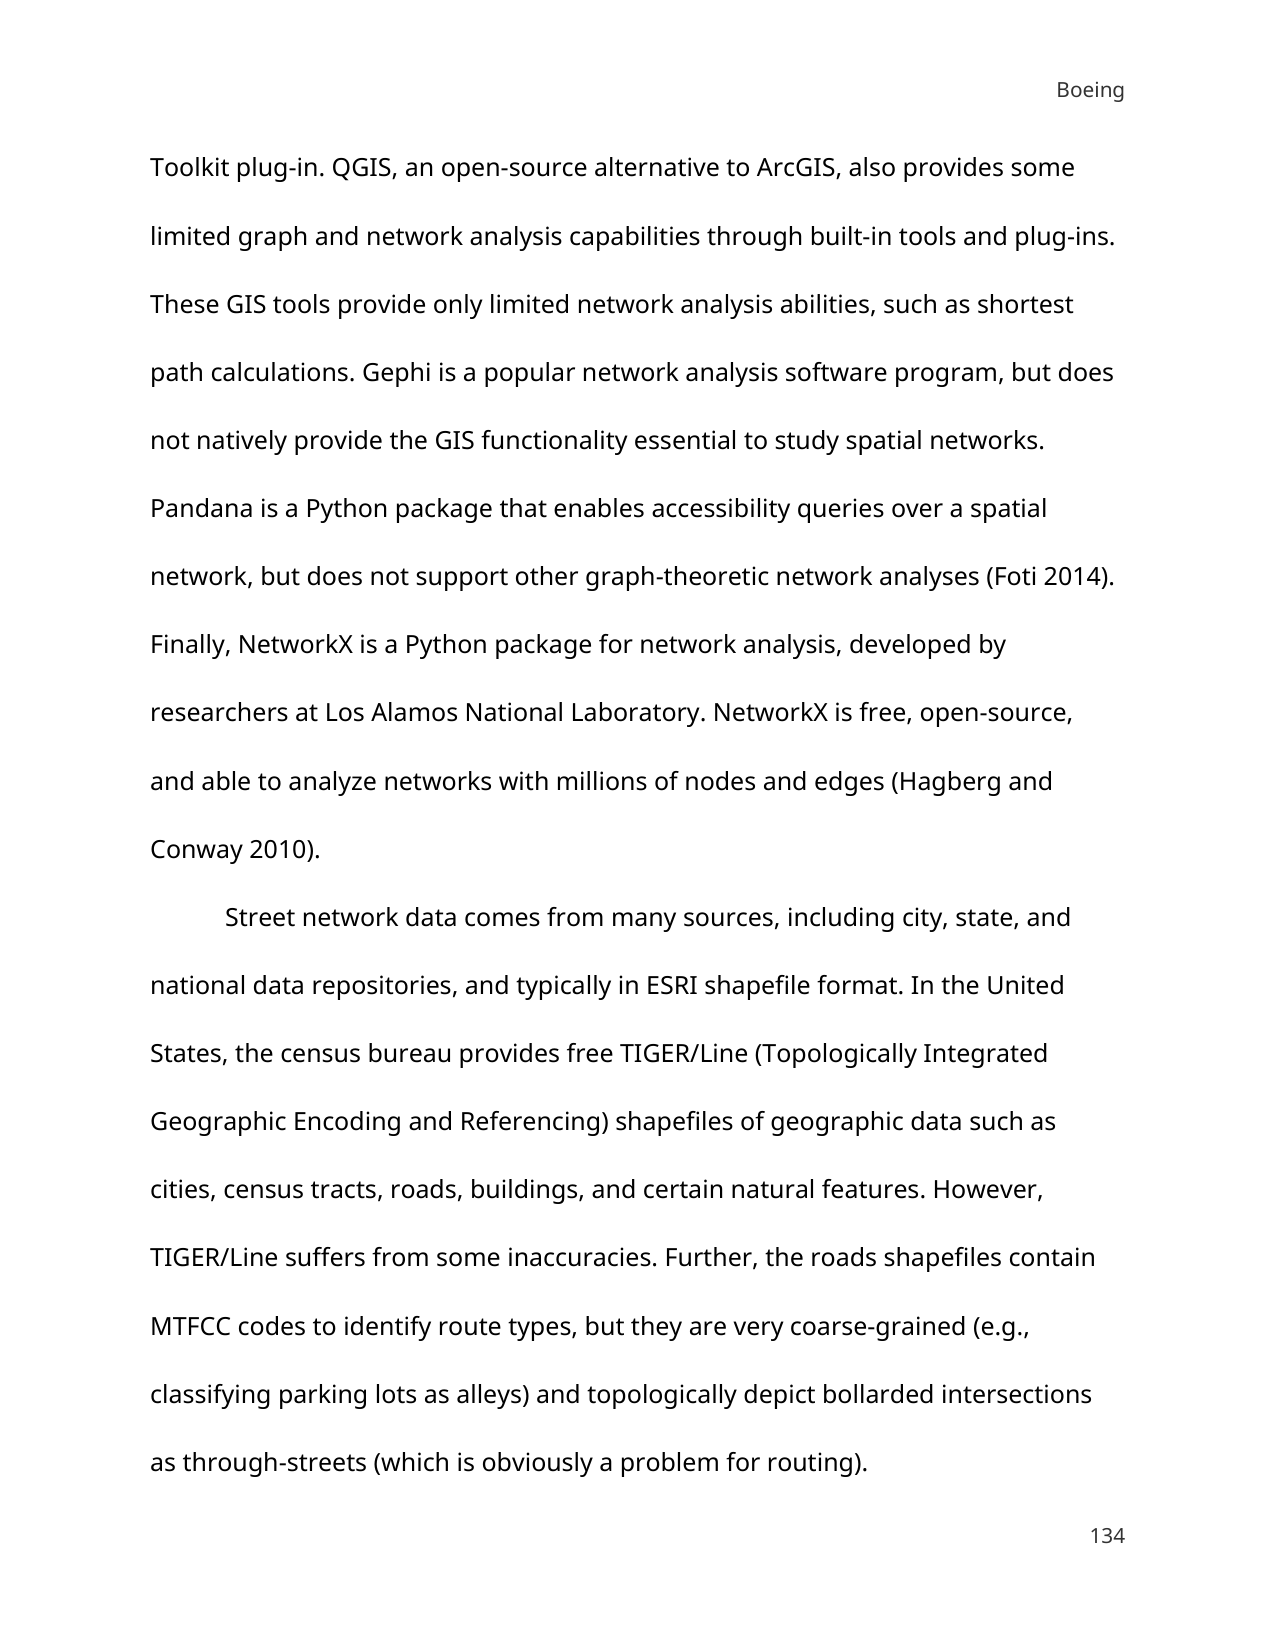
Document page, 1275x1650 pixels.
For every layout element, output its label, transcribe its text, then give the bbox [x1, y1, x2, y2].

text Street network data comes from many sources, including city, state, and national data repositories, and typically in ESRI shapefile format. In the United States, the census bureau provides free TIGER/Line (Topologically Integrated Geographic Encoding and Referencing) shapefiles of geographic data such as cities, census tracts, roads, buildings, and certain natural features. However, TIGER/Line suffers from some inaccuracies. Further, the roads shapefiles contain MTFCC codes to identify route types, but they are very coarse-grained (e.g., classifying parking lots as alleys) and topologically depict bollarded intersections as through-streets (which is obviously a problem for routing). [150, 899, 1125, 1478]
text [150, 150, 1125, 865]
